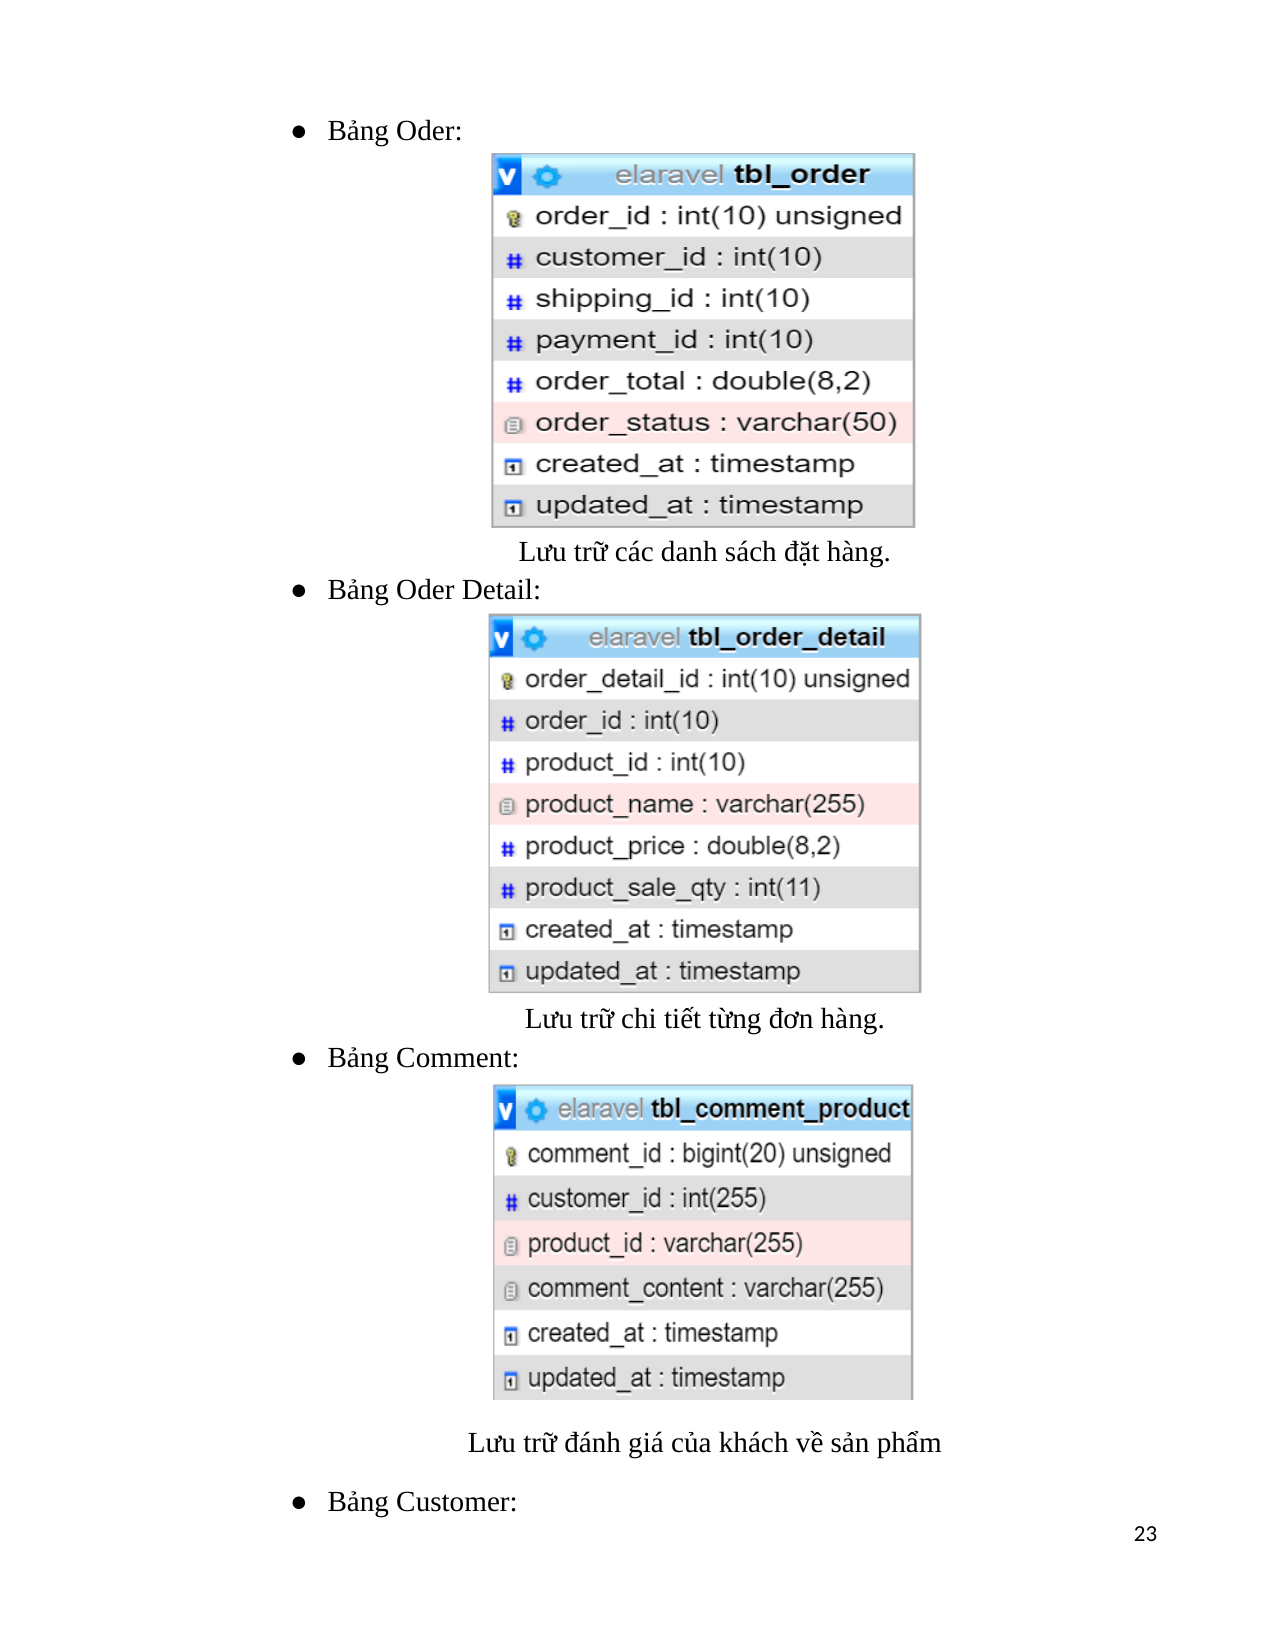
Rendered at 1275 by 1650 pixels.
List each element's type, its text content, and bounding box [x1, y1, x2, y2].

list Bảng Oder: [290, 113, 1157, 147]
text Lưu trữ đánh giá của khách về sản phẩm [252, 1425, 1157, 1458]
list Bảng Comment: [290, 1040, 1157, 1074]
text Lưu trữ các danh sách đặt hàng. [252, 534, 1157, 567]
list Bảng Oder Detail: [290, 572, 1157, 606]
picture [492, 1078, 917, 1400]
list Bảng Customer: [290, 1484, 1157, 1518]
picture [481, 610, 928, 998]
text Lưu trữ chi tiết từng đơn hàng. [252, 1002, 1157, 1035]
picture [491, 152, 918, 530]
